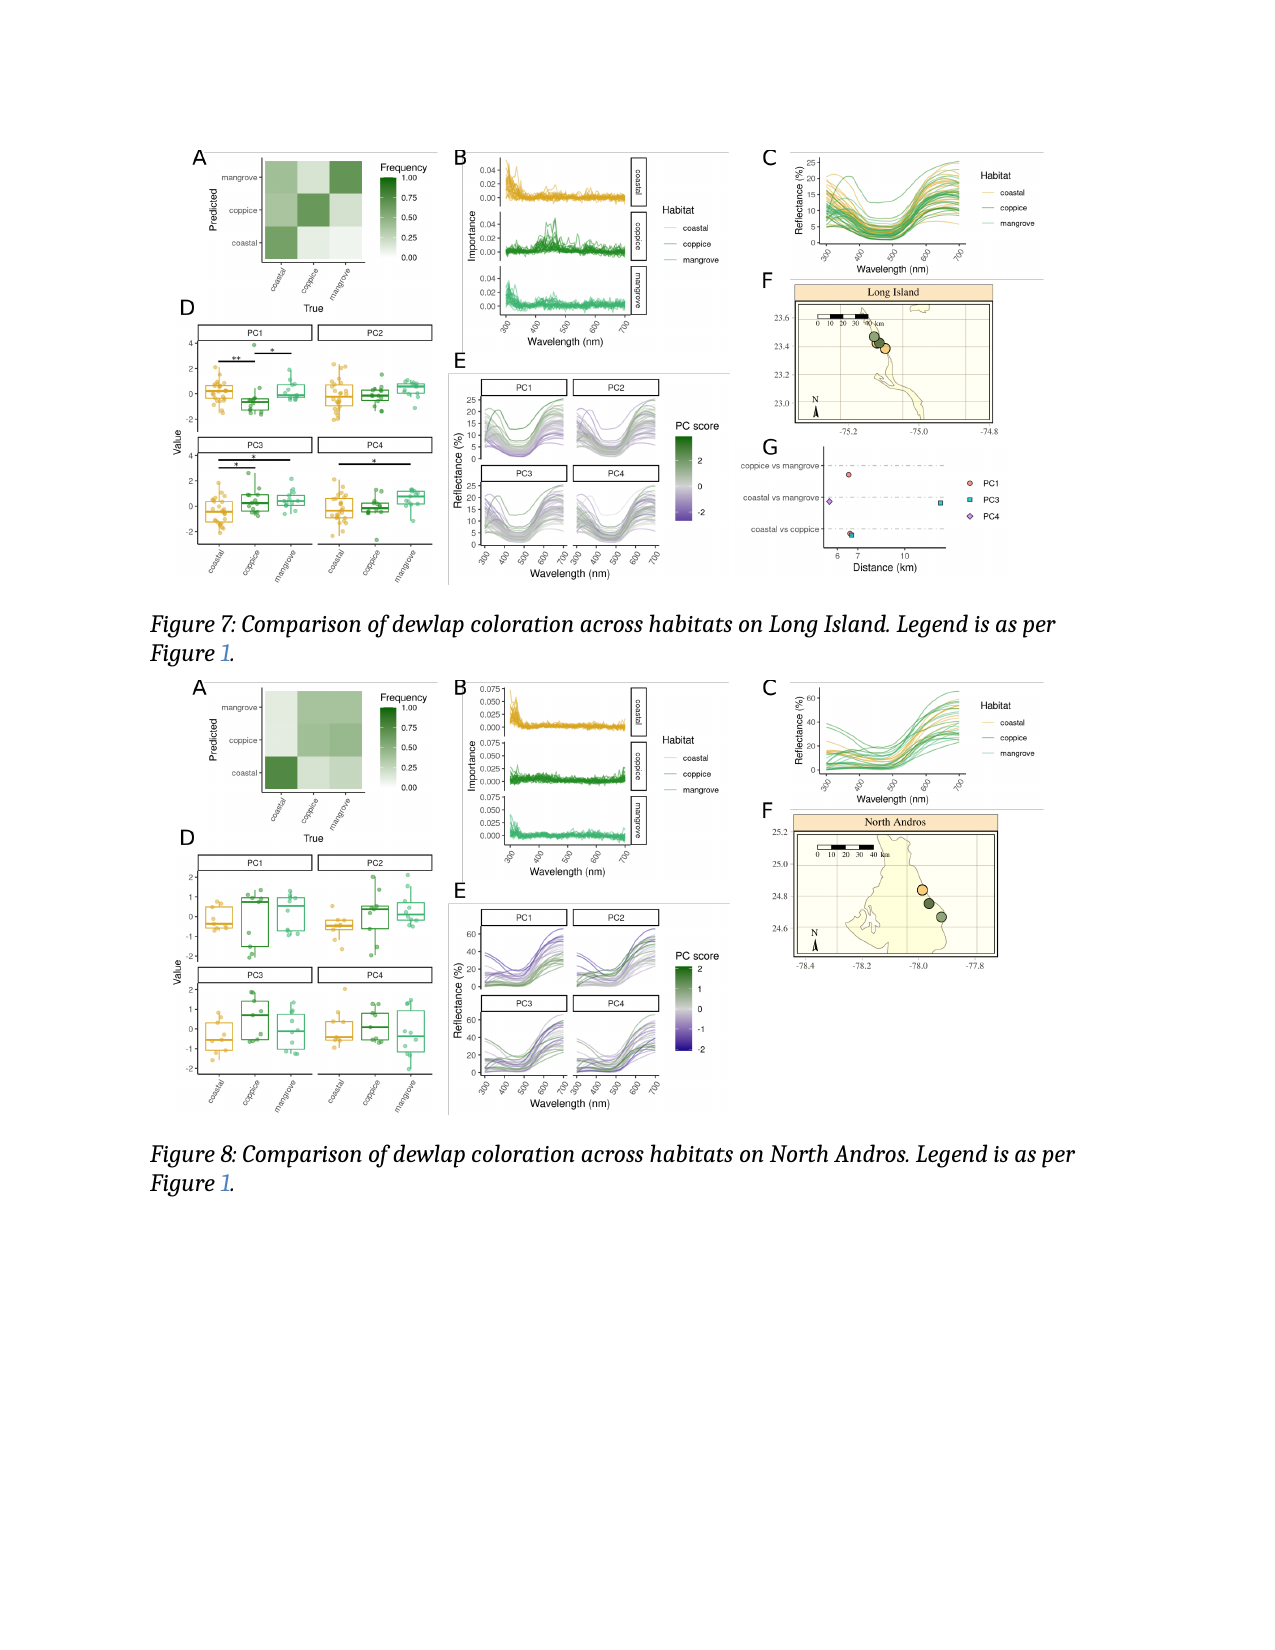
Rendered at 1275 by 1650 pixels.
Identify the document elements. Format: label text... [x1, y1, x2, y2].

picture [168, 150, 1044, 589]
picture [168, 680, 1044, 1119]
text Figure 8: Comparison of dewlap coloration across habitats on North Andros. Legend is as per Figure 1. [150, 1140, 1125, 1197]
text Figure 7: Comparison of dewlap coloration across habitats on Long Island. Legend is as per Figure 1. [150, 610, 1125, 667]
